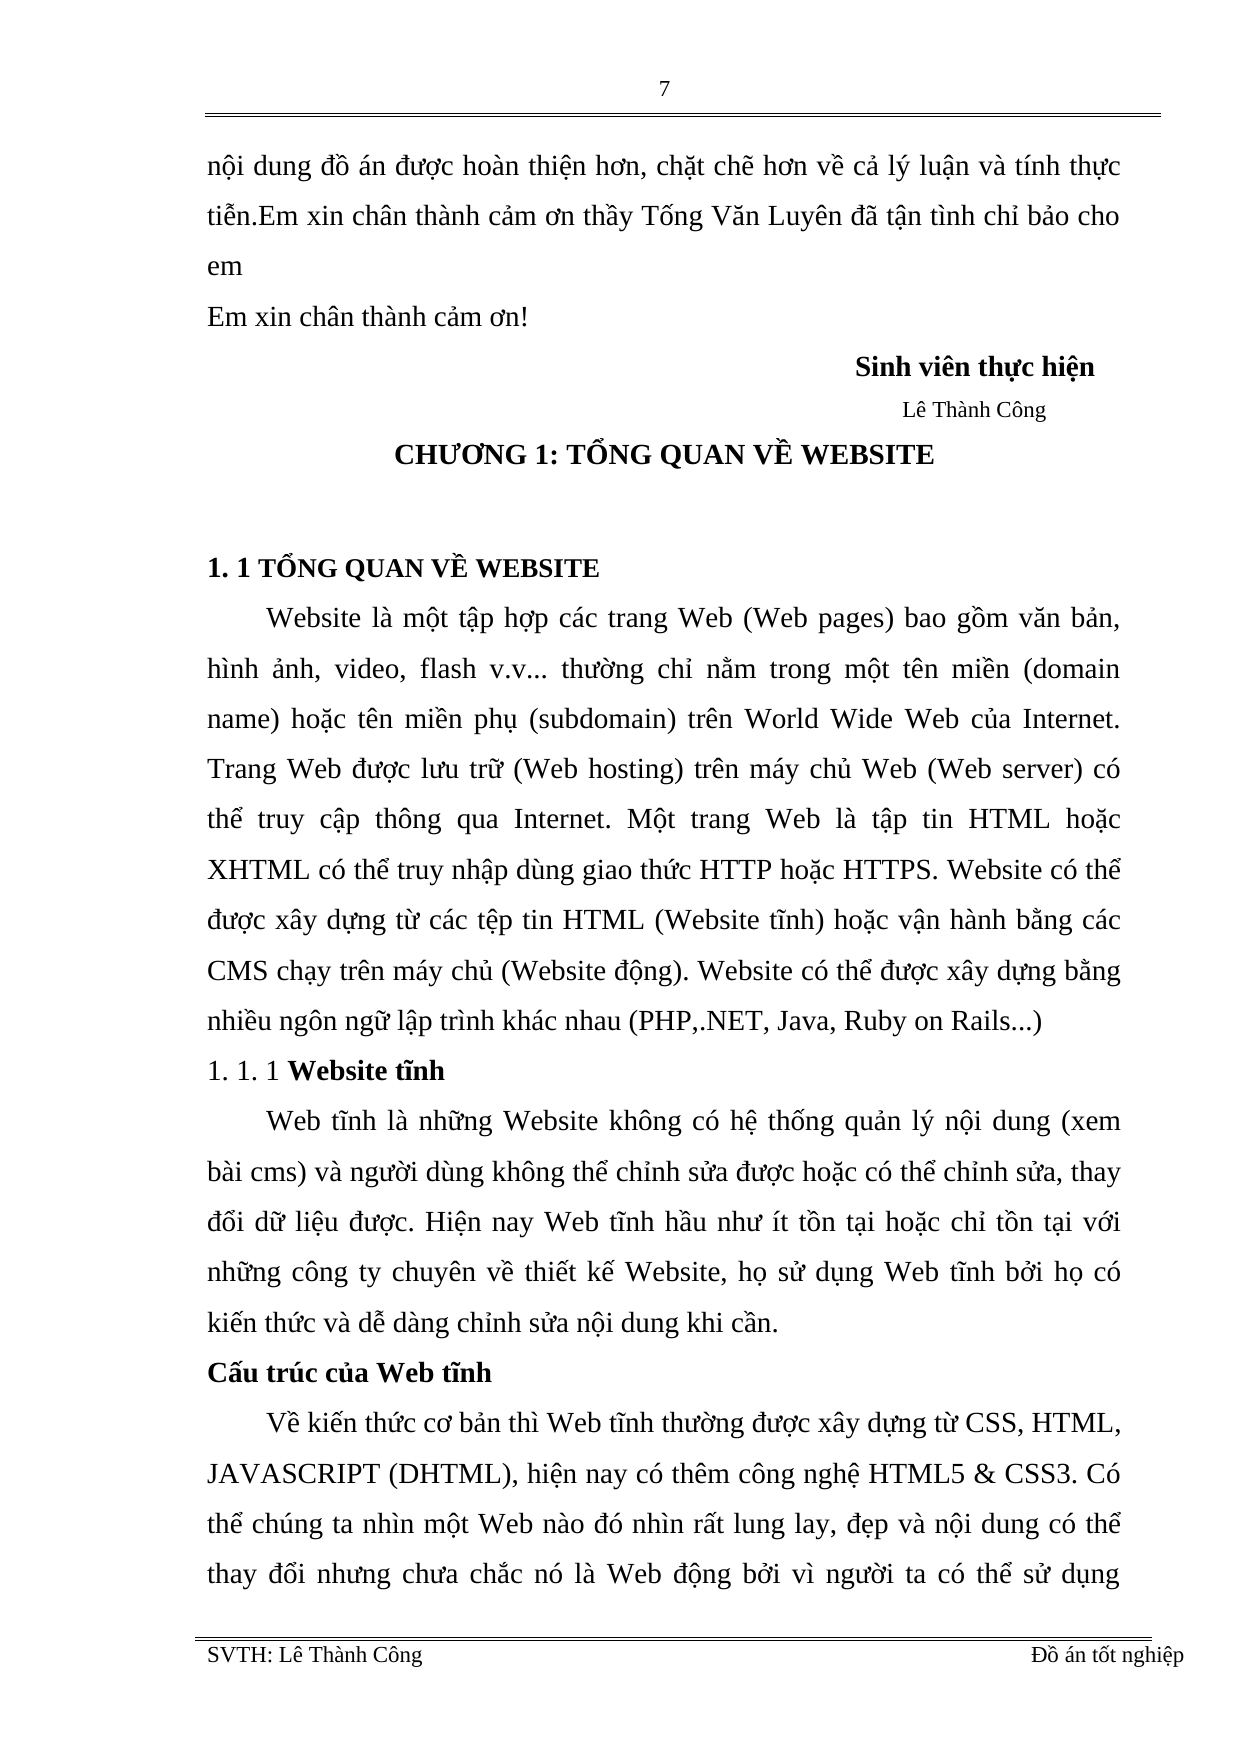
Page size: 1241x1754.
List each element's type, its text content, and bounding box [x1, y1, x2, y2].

table_cell Lê Thành Công [207, 396, 1122, 437]
text Web tĩnh là những Website không có hệ thống quản lý nội dung (xem bài cms) và người dùng không thể chỉnh sửa được hoặc có thể chỉnh sửa, thay đổi dữ liệu được. Hiện nay Web tĩnh hầu như ít tồn tại hoặc chỉ tồn tại với những công ty chuyên về thiết kế Website, họ sử dụng Web tĩnh bởi họ có kiến thức và dễ dàng chỉnh sửa nội dung khi cần. [207, 1103, 1122, 1338]
text Website là một tập hợp các trang Web (Web pages) bao gồm văn bản, hình ảnh, video, flash v.v... thường chỉ nằm trong một tên miền (domain name) hoặc tên miền phụ (subdomain) trên World Wide Web của Internet. Trang Web được lưu trữ (Web hosting) trên máy chủ Web (Web server) có thể truy cập thông qua Internet. Một trang Web là tập tin HTML hoặc XHTML có thể truy nhập dùng giao thức HTTP hoặc HTTPS. Website có thể được xây dựng từ các tệp tin HTML (Website tĩnh) hoặc vận hành bằng các CMS chạy trên máy chủ (Website động). Website có thể được xây dựng bằng nhiều ngôn ngữ lập trình khác nhau (PHP,.NET, Java, Ruby on Rails...) [207, 600, 1122, 1036]
subtitle Tổng quan về Website [207, 550, 1122, 584]
table_header Sinh viên thực hiện [207, 349, 1122, 396]
subtitle TỔNG QUAN VỀ WEBSITE [207, 437, 1122, 470]
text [207, 1405, 1122, 1590]
text Cấu trúc của Web tĩnh [207, 1355, 1122, 1389]
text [207, 148, 1122, 282]
text Em xin chân thành cảm ơn! [207, 299, 1122, 332]
subtitle Website tĩnh [207, 1053, 1122, 1087]
